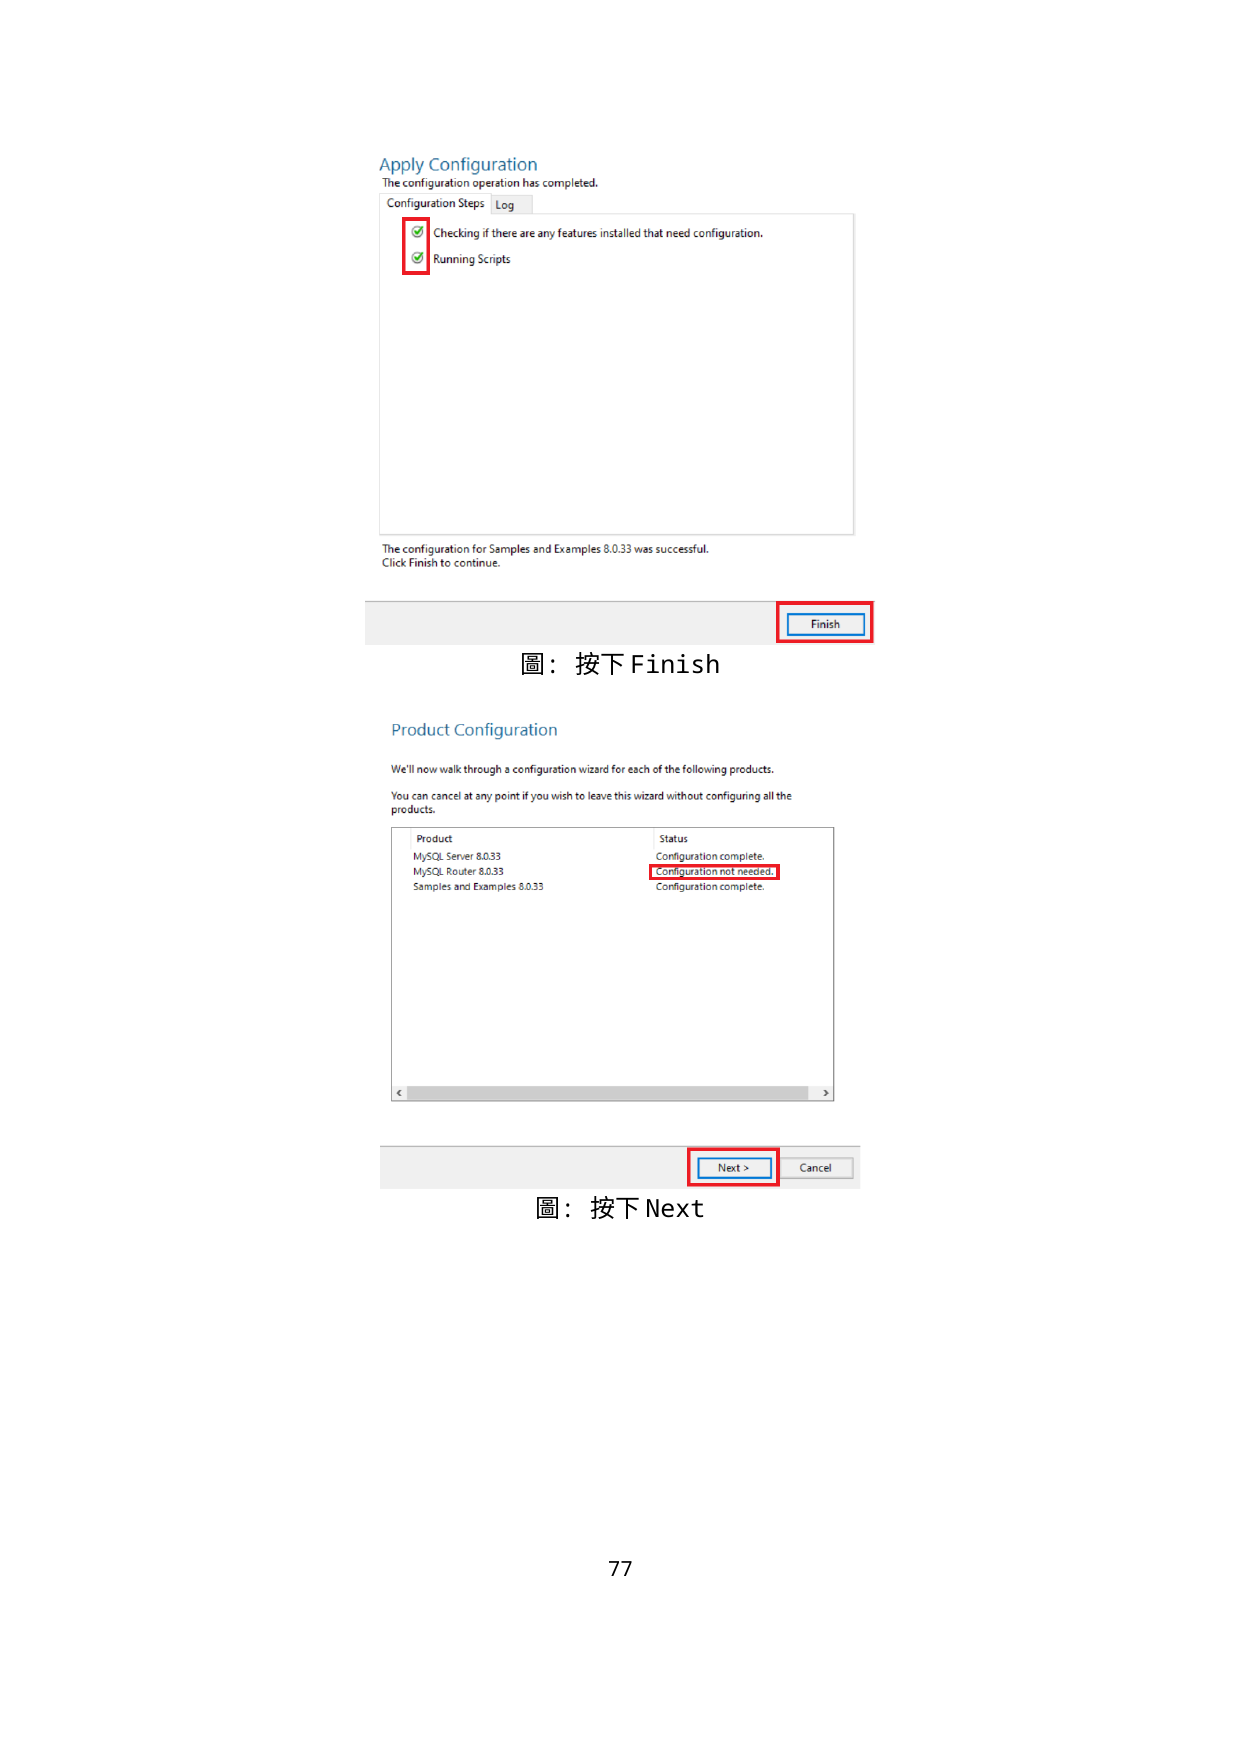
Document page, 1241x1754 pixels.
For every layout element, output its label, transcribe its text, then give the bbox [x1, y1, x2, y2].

text 圖: 按下Finish [187, 645, 1053, 681]
picture [365, 150, 876, 645]
picture [380, 715, 861, 1189]
text 圖: 按下Next [187, 1188, 1053, 1225]
